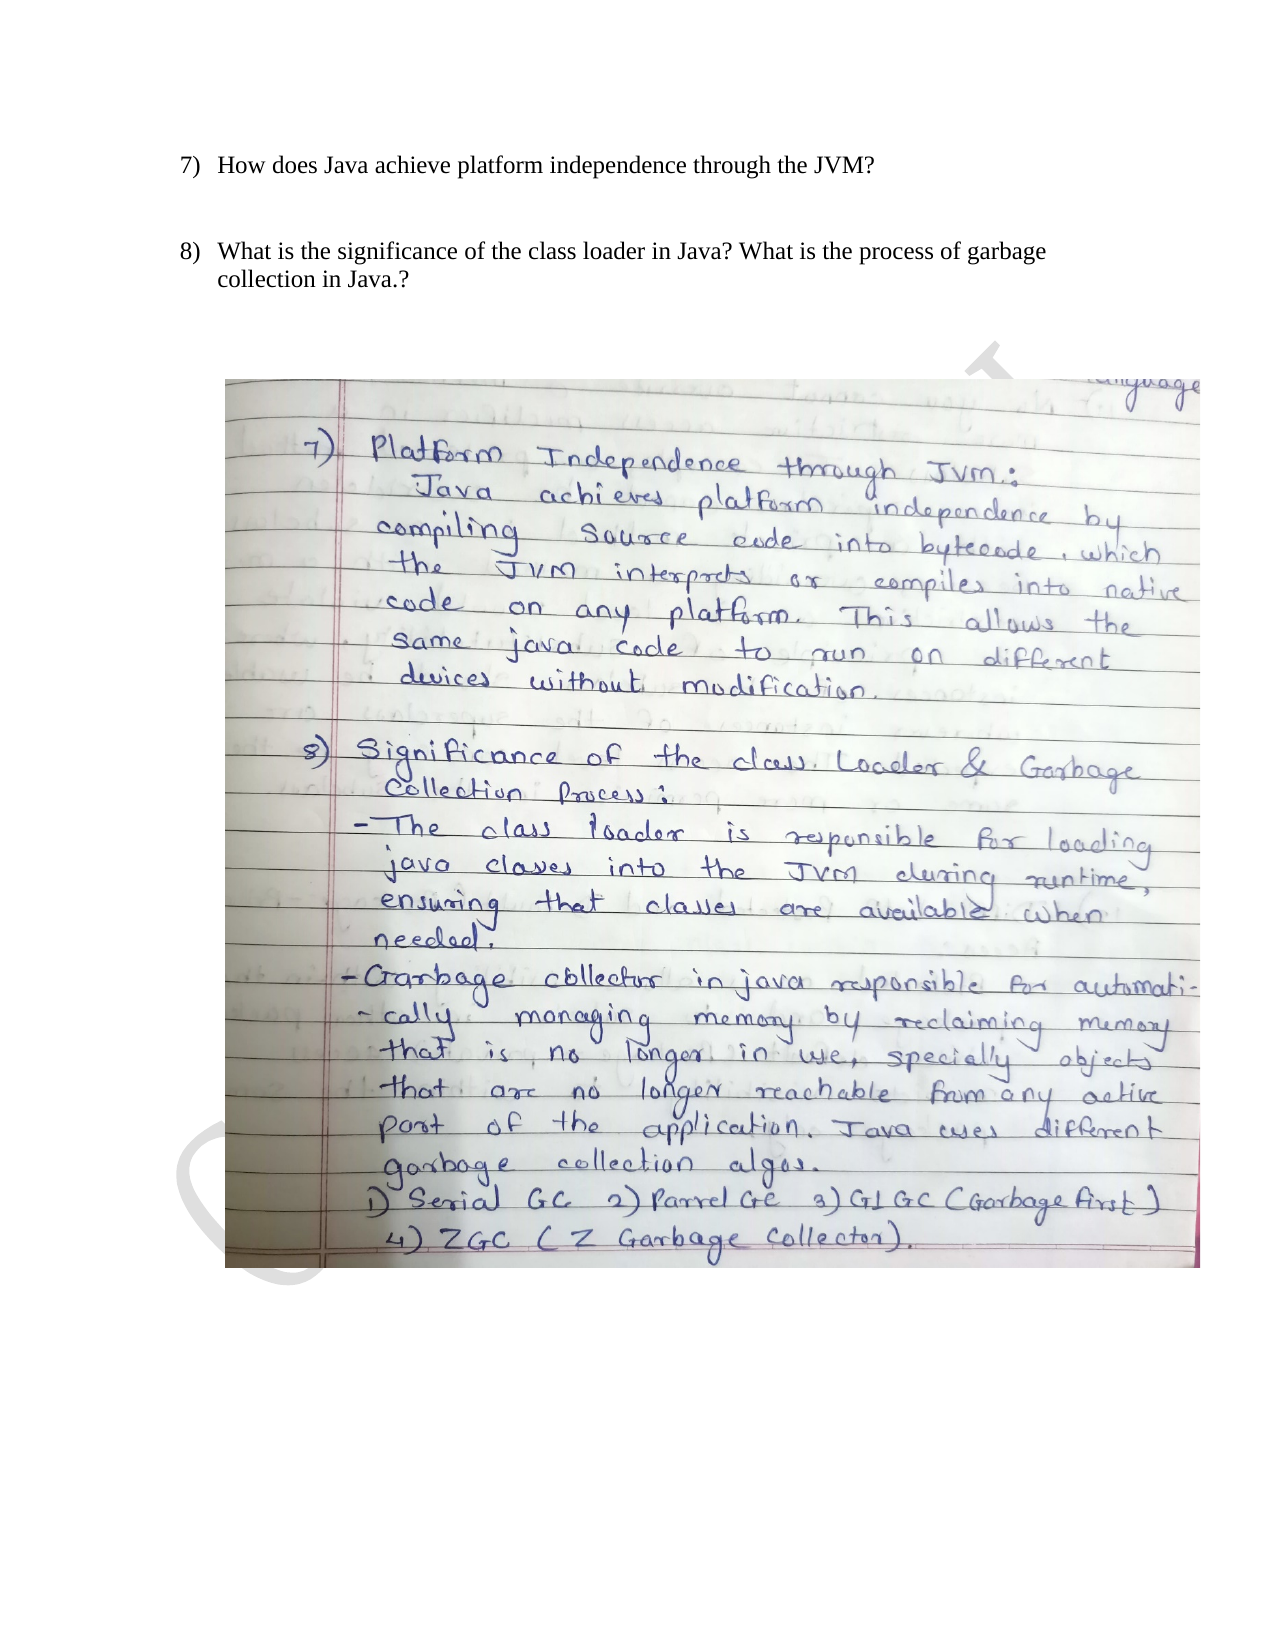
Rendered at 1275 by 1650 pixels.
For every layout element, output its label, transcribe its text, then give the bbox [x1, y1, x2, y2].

list How does Java achieve platform independence through the JVM? [179, 150, 1125, 179]
picture [225, 379, 1200, 1268]
list What is the significance of the class loader in Java? What is the process of garbage collection in Java.? [179, 236, 1125, 293]
